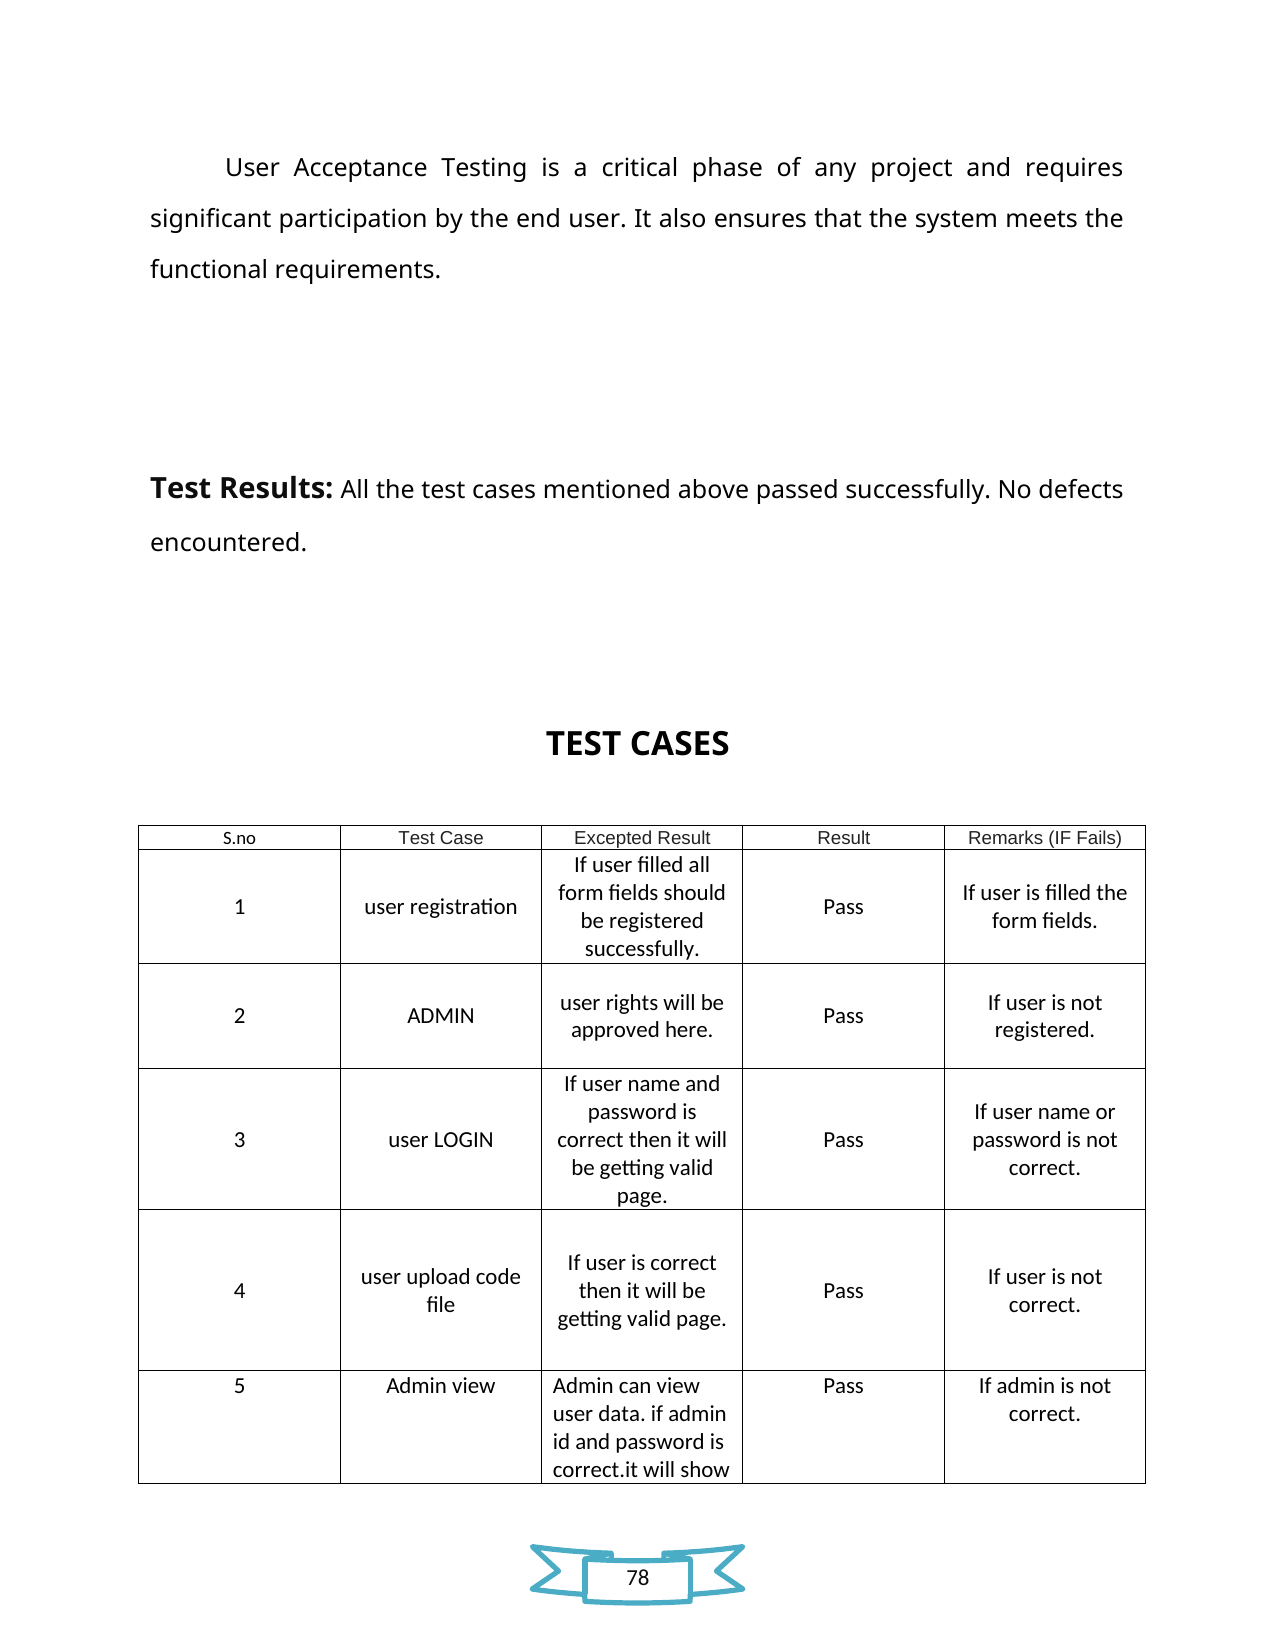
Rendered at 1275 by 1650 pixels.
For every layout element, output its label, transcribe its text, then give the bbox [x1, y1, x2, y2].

table_cell 5 [139, 1371, 340, 1483]
table_cell Pass [743, 1371, 944, 1483]
table_cell If user is filled the form fields. [945, 850, 1145, 962]
table_header S.no [139, 826, 340, 849]
table_cell Pass [743, 850, 944, 962]
table_header Test Case [341, 826, 541, 849]
table_header Excepted Result [542, 826, 742, 849]
table_cell user rights will be approved here. [542, 964, 742, 1068]
table_cell If user is not registered. [945, 964, 1145, 1068]
table_cell 1 [139, 850, 340, 962]
text Test Results: All the test cases mentioned above passed successfully. No defects encountered. [150, 468, 1125, 558]
table_cell If user name and password is correct then it will be getting valid page. [542, 1069, 742, 1209]
table_cell 4 [139, 1210, 340, 1370]
table_cell user registration [341, 850, 541, 962]
table_cell user upload code file [341, 1210, 541, 1370]
table_cell If user is correct then it will be getting valid page. [542, 1210, 742, 1370]
table_cell 2 [139, 964, 340, 1068]
table_cell If user is not correct. [945, 1210, 1145, 1370]
table_cell user LOGIN [341, 1069, 541, 1209]
table_cell Admin view [341, 1371, 541, 1483]
table_cell Pass [743, 1069, 944, 1209]
table_cell Pass [743, 964, 944, 1068]
table_header Remarks (IF Fails) [945, 826, 1145, 849]
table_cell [945, 1371, 1145, 1483]
subtitle TEST CASES [150, 719, 1125, 765]
table_header Result [743, 826, 944, 849]
text User Acceptance Testing is a critical phase of any project and requires significant participation by the end user. It also ensures that the system meets the functional requirements. [150, 150, 1125, 286]
table_cell ADMIN [341, 964, 541, 1068]
table_cell If user name or password is not correct. [945, 1069, 1145, 1209]
table_cell Pass [743, 1210, 944, 1370]
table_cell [542, 1371, 742, 1483]
table_cell 3 [139, 1069, 340, 1209]
table_cell If user filled all form fields should be registered successfully. [542, 850, 742, 962]
